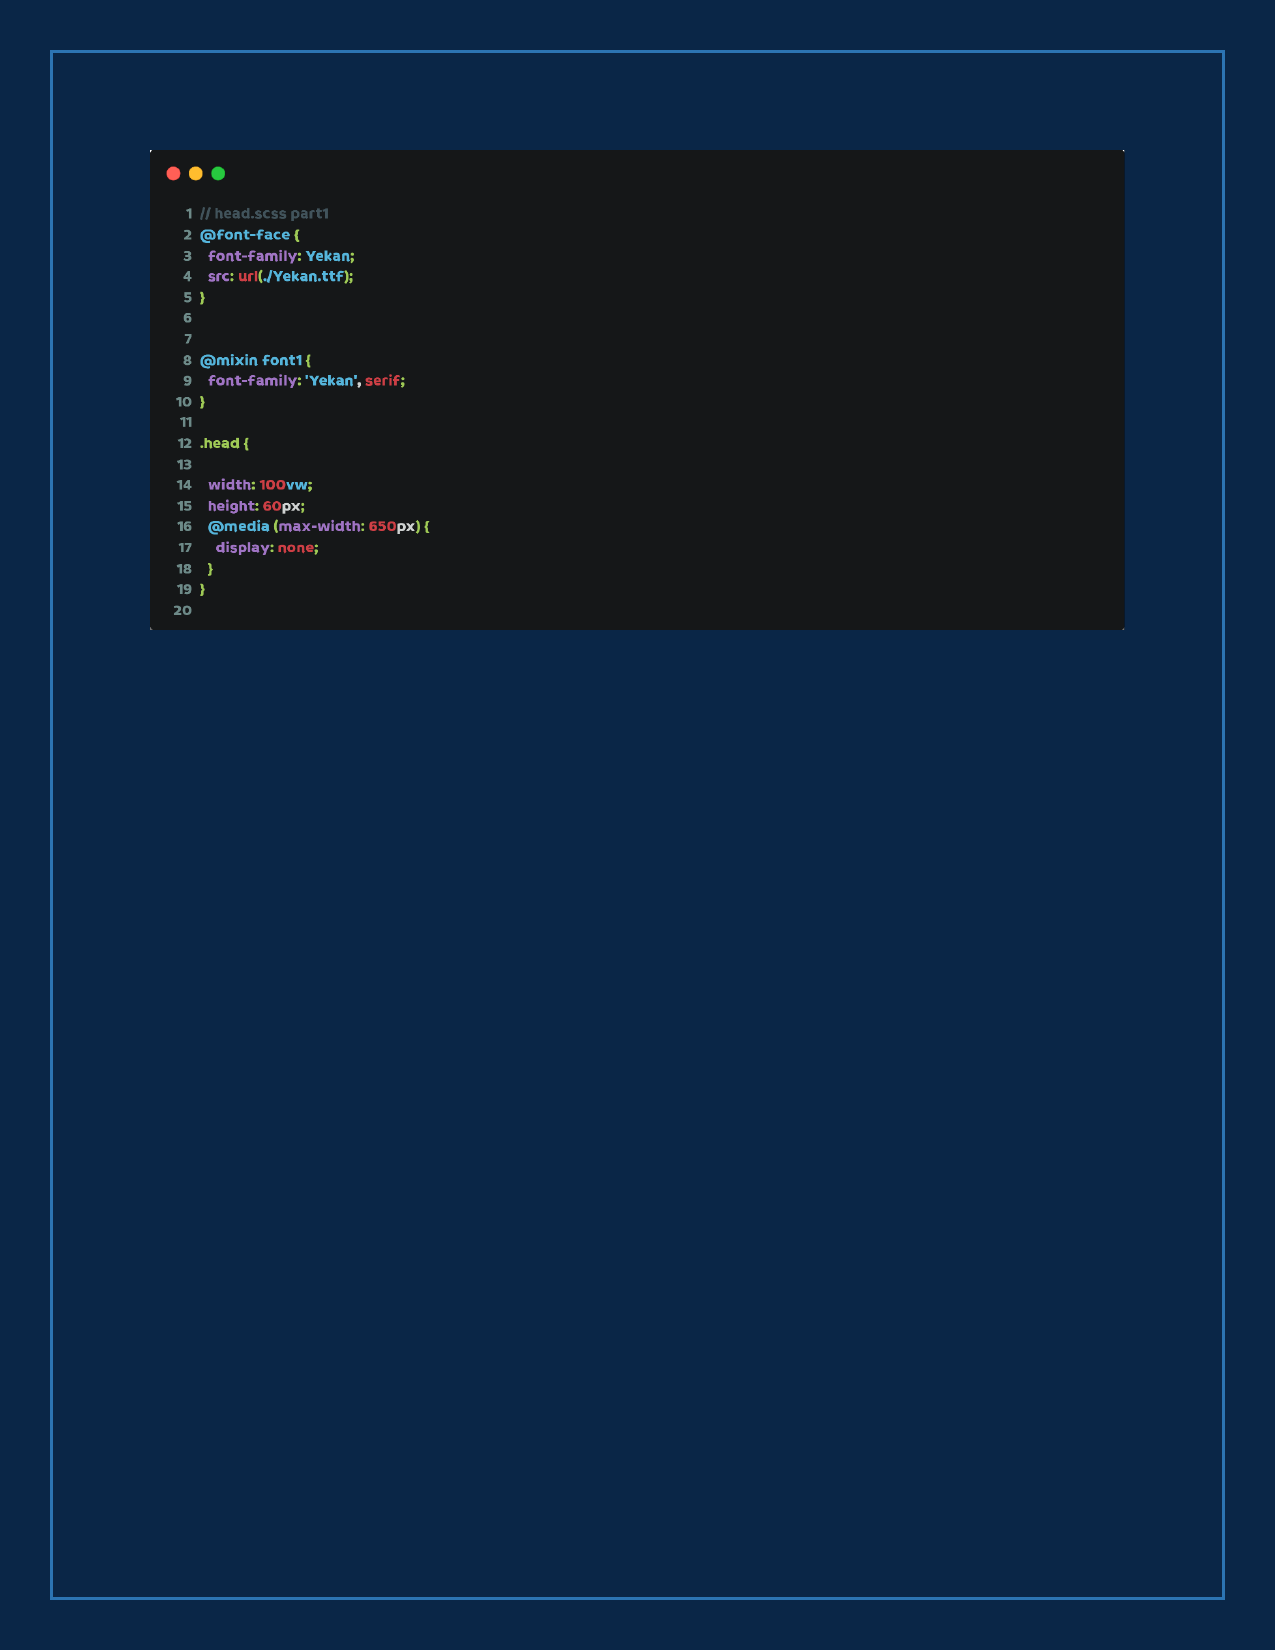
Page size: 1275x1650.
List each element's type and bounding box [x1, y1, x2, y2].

picture [150, 150, 1125, 630]
